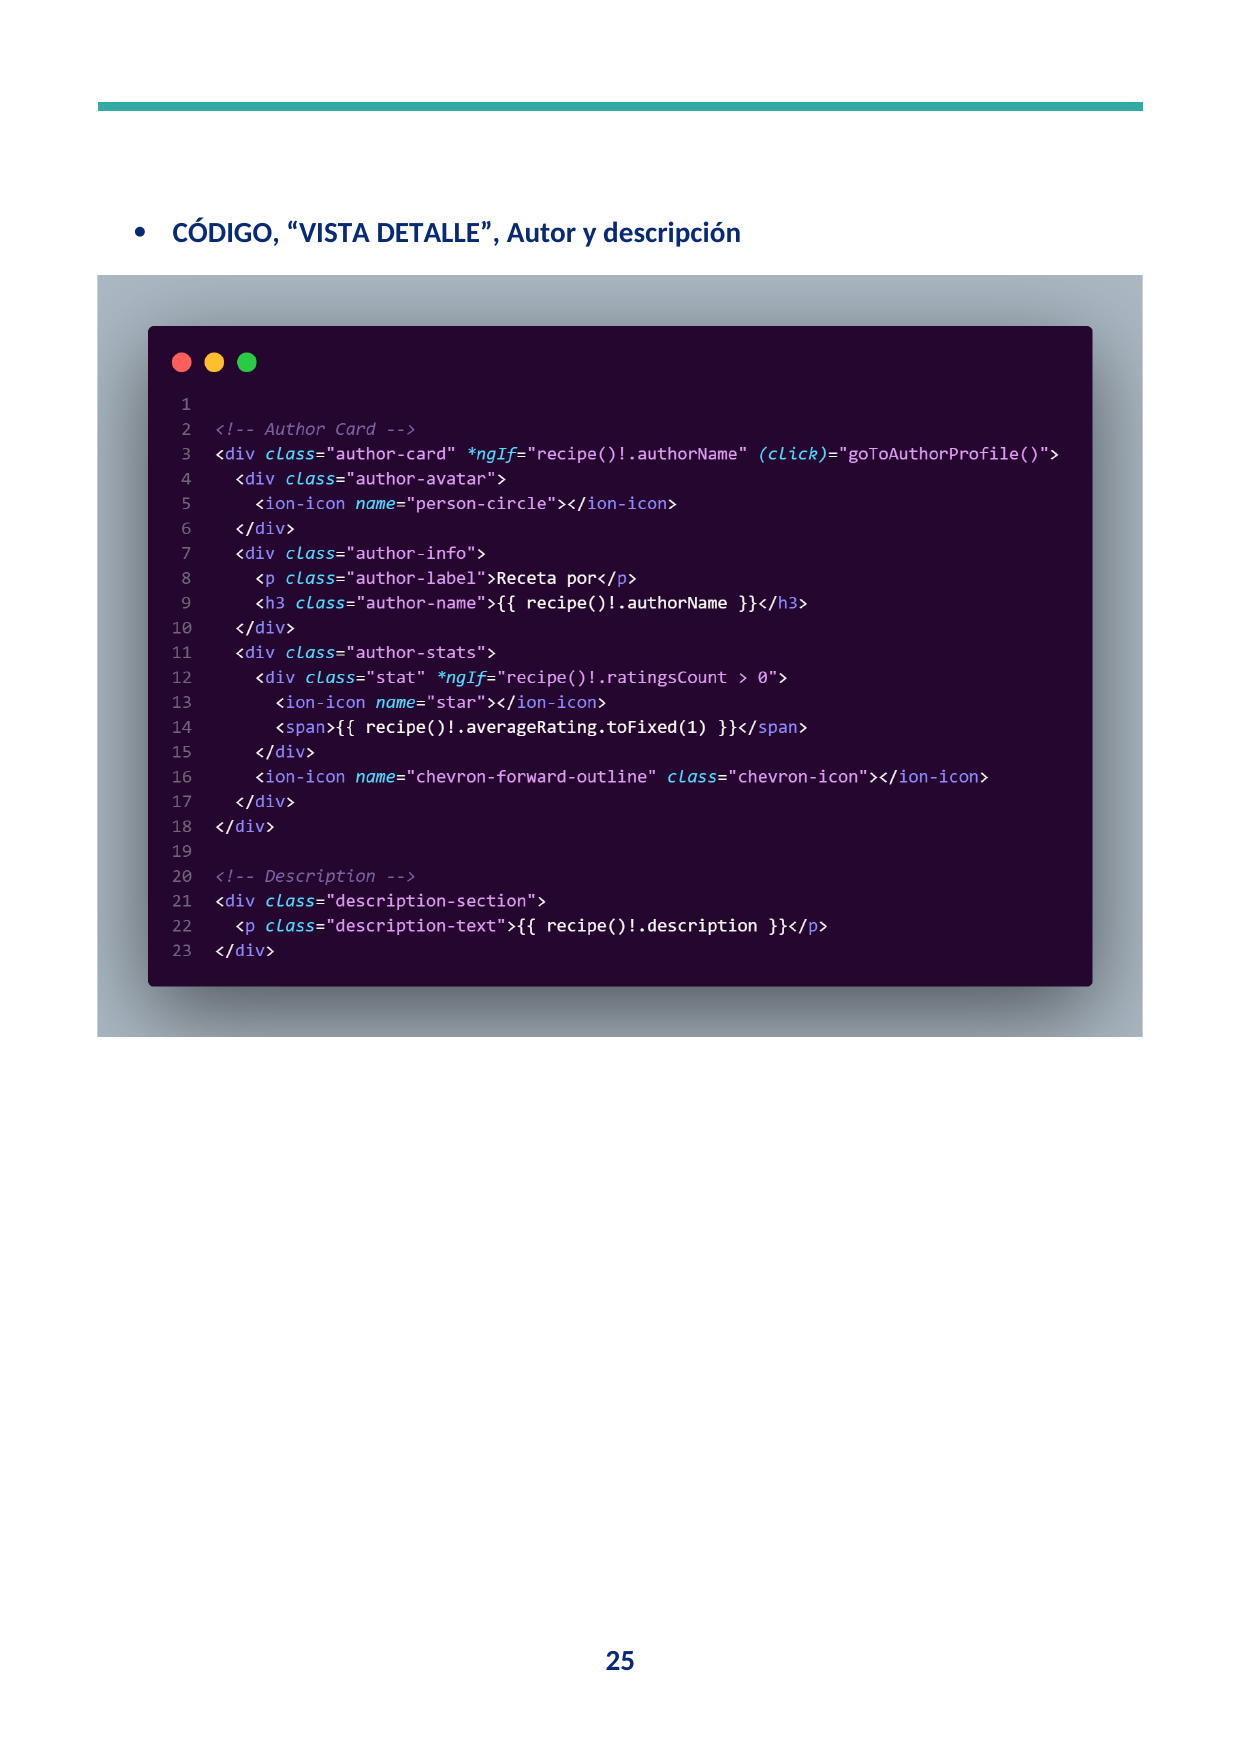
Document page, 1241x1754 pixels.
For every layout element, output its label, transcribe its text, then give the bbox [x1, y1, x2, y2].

picture [97, 275, 1143, 1037]
list CÓDIGO, “VISTA DETALLE”, Autor y descripción [135, 214, 1143, 249]
